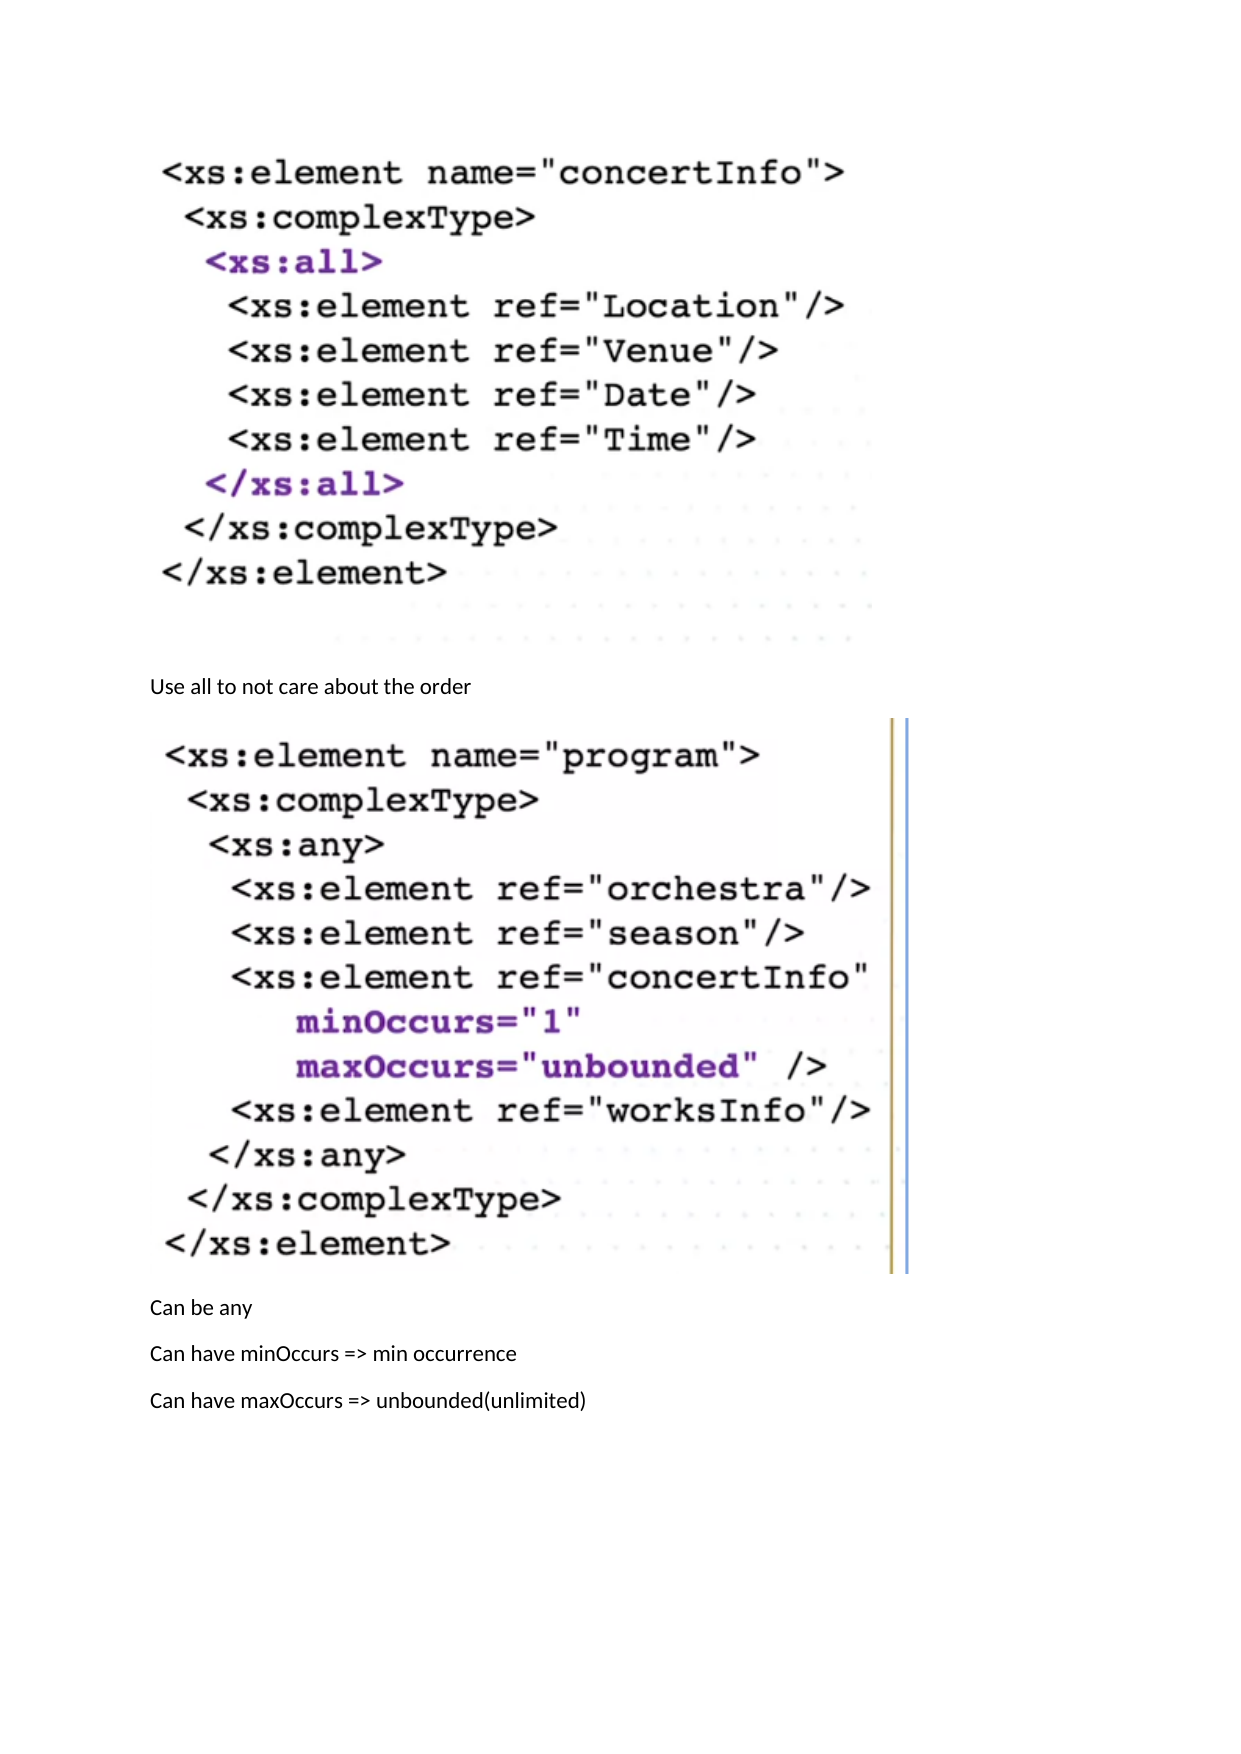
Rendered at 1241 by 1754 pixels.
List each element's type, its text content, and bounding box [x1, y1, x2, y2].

picture [150, 150, 872, 654]
text Use all to not care about the order [150, 672, 1090, 700]
picture [150, 718, 915, 1274]
text Can be any [150, 1293, 1090, 1321]
text Can have maxOccurs => unbounded(unlimited) [150, 1386, 1090, 1414]
text Can have minOccurs => min occurrence [150, 1339, 1090, 1367]
